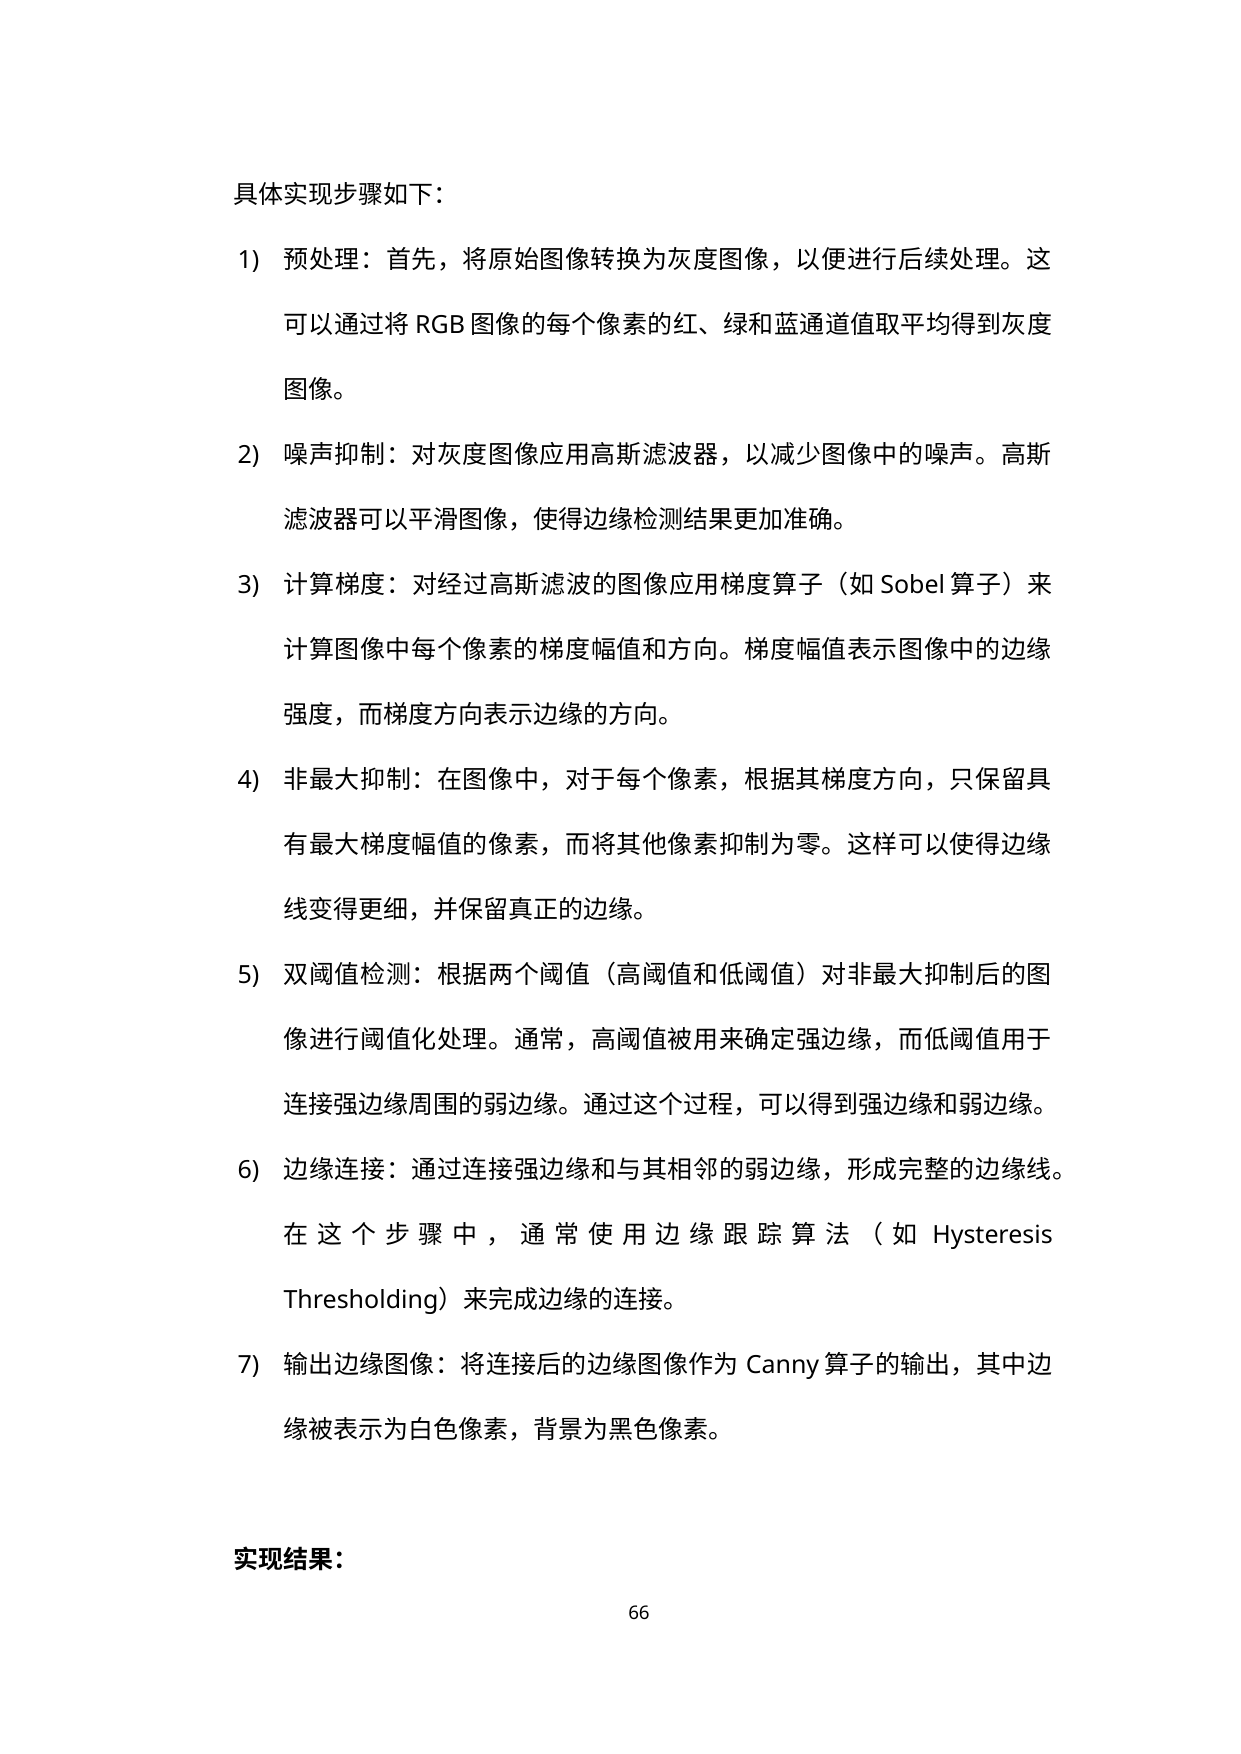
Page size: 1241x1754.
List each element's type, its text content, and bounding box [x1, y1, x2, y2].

text 具体实现步骤如下： [233, 160, 1053, 225]
list 双阈值检测：根据两个阈值（高阈值和低阈值）对非最大抑制后的图像进行阈值化处理。通常，高阈值被用来确定强边缘，而低阈值用于连接强边缘周围的弱边缘。通过这个过程，可以得到强边缘和弱边缘。 [237, 940, 1053, 1135]
list 噪声抑制：对灰度图像应用高斯滤波器，以减少图像中的噪声。高斯滤波器可以平滑图像，使得边缘检测结果更加准确。 [237, 420, 1053, 550]
list 预处理：首先，将原始图像转换为灰度图像，以便进行后续处理。这可以通过将RGB图像的每个像素的红、绿和蓝通道值取平均得到灰度图像。 [237, 225, 1053, 420]
list 计算梯度：对经过高斯滤波的图像应用梯度算子（如Sobel算子）来计算图像中每个像素的梯度幅值和方向。梯度幅值表示图像中的边缘强度，而梯度方向表示边缘的方向。 [237, 550, 1053, 745]
list 非最大抑制：在图像中，对于每个像素，根据其梯度方向，只保留具有最大梯度幅值的像素，而将其他像素抑制为零。这样可以使得边缘线变得更细，并保留真正的边缘。 [237, 745, 1053, 940]
list 边缘连接：通过连接强边缘和与其相邻的弱边缘，形成完整的边缘线。在这个步骤中，通常使用边缘跟踪算法（如Hysteresis Thresholding）来完成边缘的连接。 [237, 1135, 1053, 1330]
list 输出边缘图像：将连接后的边缘图像作为Canny算子的输出，其中边缘被表示为白色像素，背景为黑色像素。 [237, 1330, 1053, 1460]
text 实现结果： [233, 1525, 1053, 1590]
